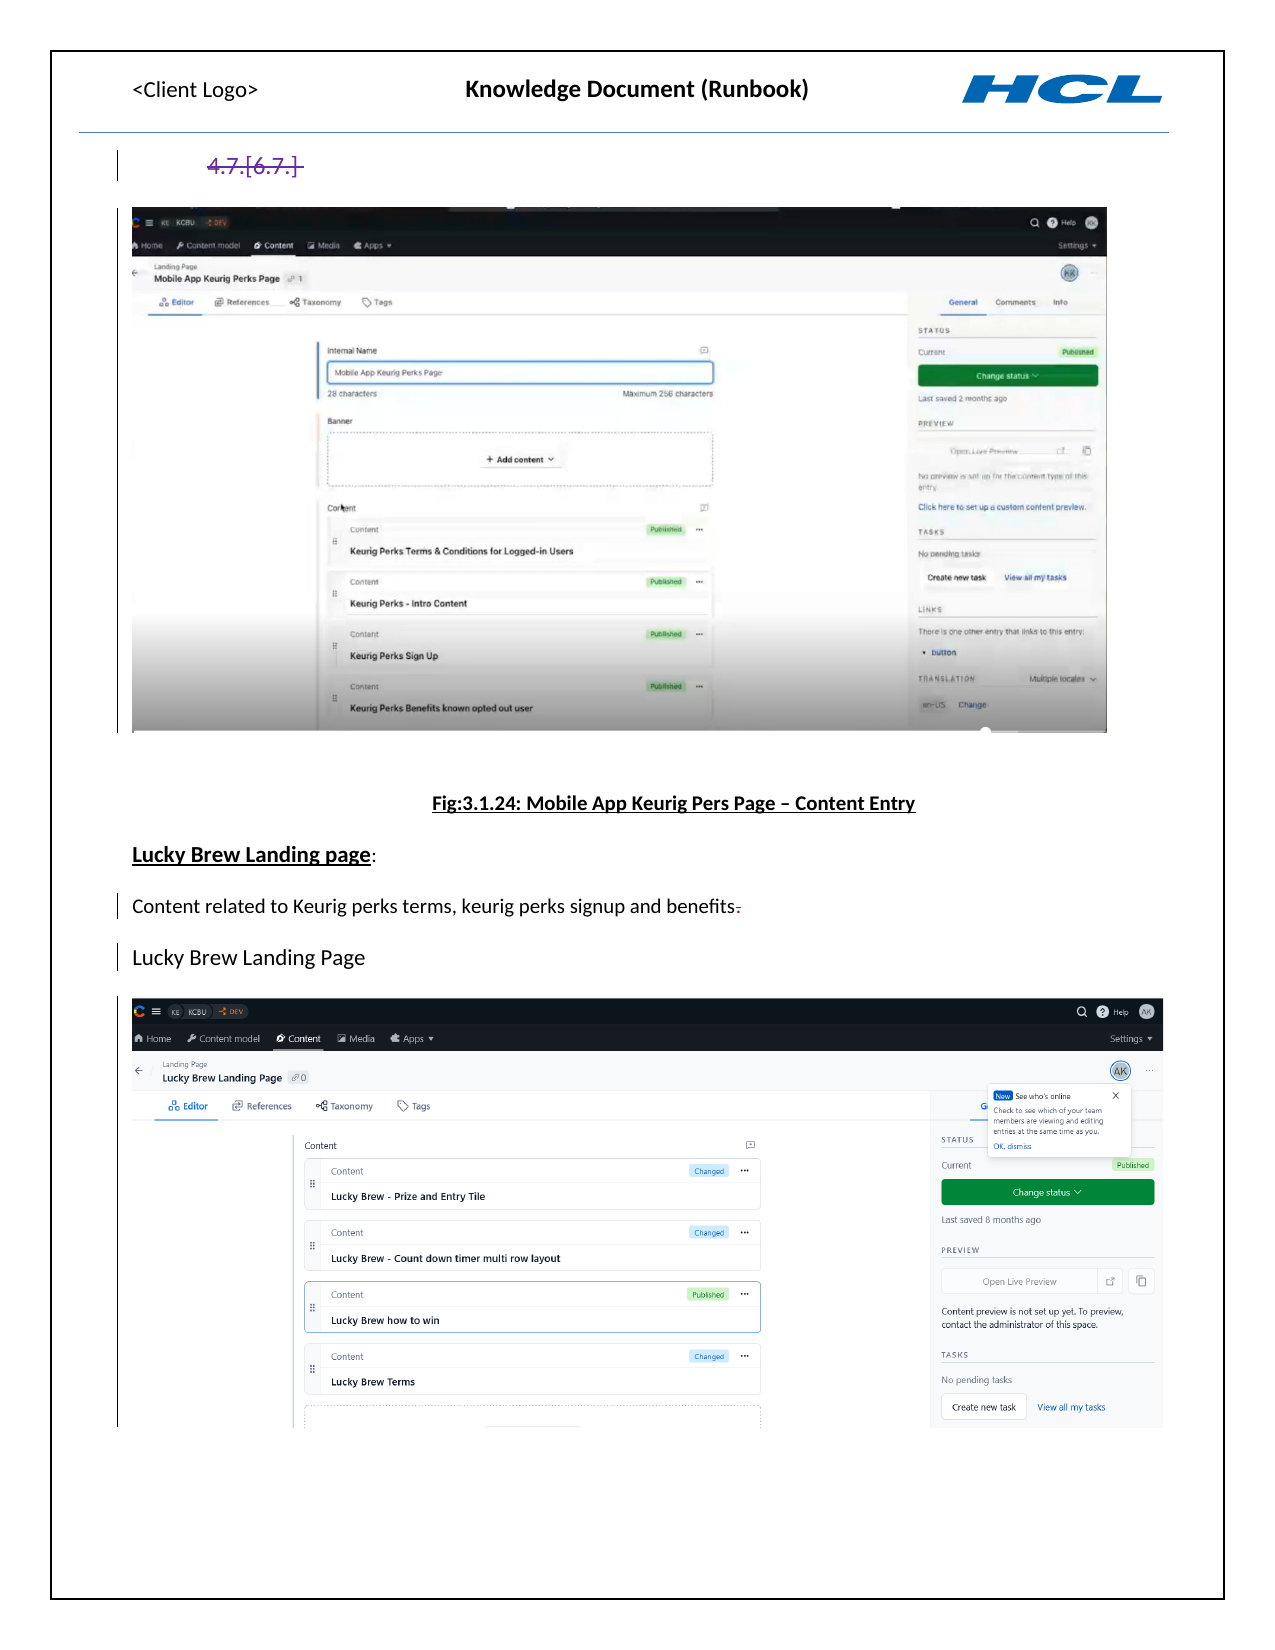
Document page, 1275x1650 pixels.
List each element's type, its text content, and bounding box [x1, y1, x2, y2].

text Lucky Brew Landing Page [132, 943, 1162, 971]
text Content related to Keurig perks terms, keurig perks signup and benefits [132, 893, 1162, 918]
text Lucky Brew Landing page: [132, 840, 1162, 868]
picture [132, 207, 1107, 733]
text Fig:3.1.24: Mobile App Keurig Pers Page – Content Entry [357, 790, 1162, 816]
picture [132, 996, 1164, 1428]
